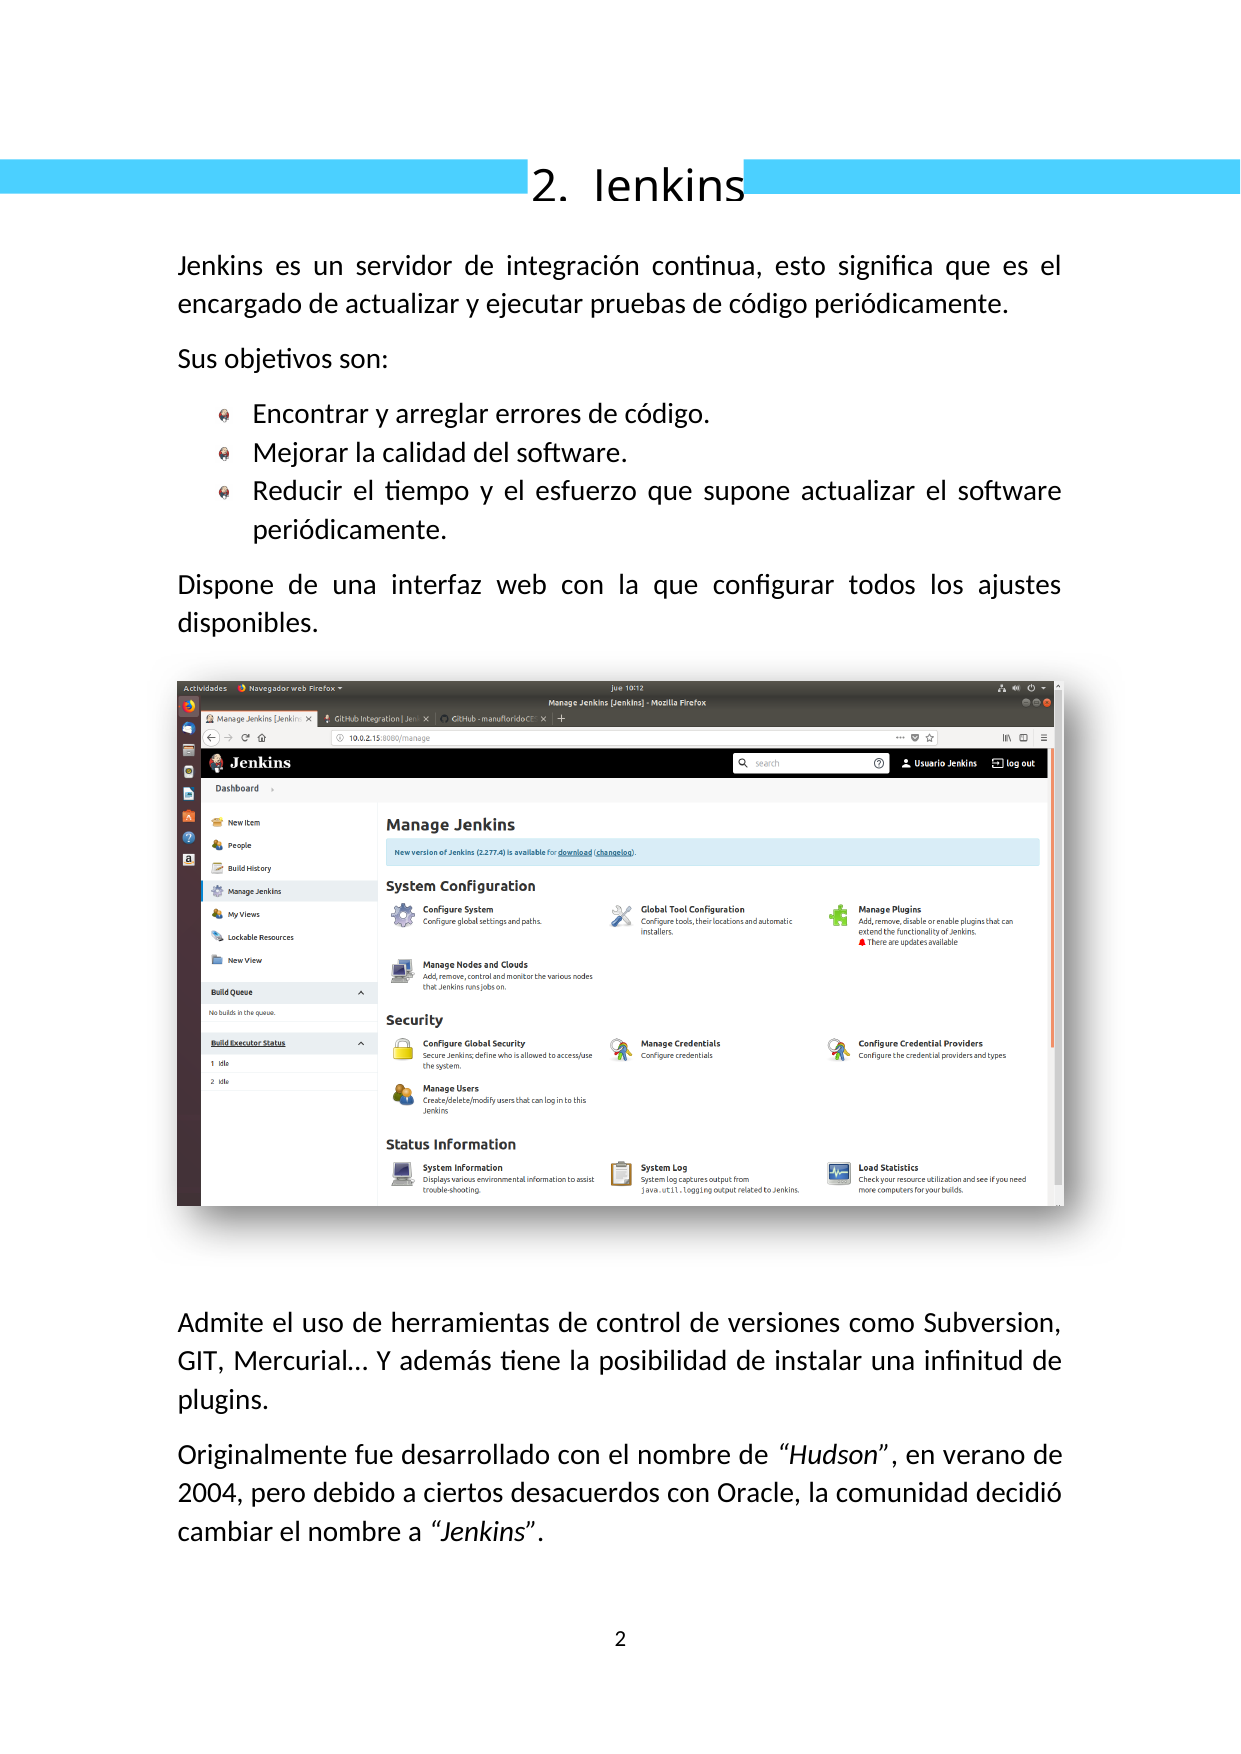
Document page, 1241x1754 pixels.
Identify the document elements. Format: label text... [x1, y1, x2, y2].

picture [215, 407, 233, 424]
text Dispone de una interfaz web con la que configurar todos los ajustes disponibles. [177, 566, 1063, 640]
list Encontrar y arreglar errores de código. [215, 395, 1063, 431]
picture [177, 681, 1064, 1206]
list Reducir el tiempo y el esfuerzo que supone actualizar el software periódicamente. [215, 472, 1063, 546]
text Admite el uso de herramientas de control de versiones como Subversion, GIT, Mercurial… Y además tiene la posibilidad de instalar una infinitud de plugins. [177, 1304, 1063, 1416]
text Jenkins es un servidor de integración continua, esto significa que es el encargado de actualizar y ejecutar pruebas de código periódicamente. [177, 247, 1063, 321]
text Originalmente fue desarrollado con el nombre de “Hudson”, en verano de 2004, pero debido a ciertos desacuerdos con Oracle, la comunidad decidió cambiar el nombre a “Jenkins”. [177, 1436, 1063, 1548]
picture [215, 445, 233, 463]
picture [215, 484, 233, 501]
list Mejorar la calidad del software. [215, 434, 1063, 469]
text Sus objetivos son: [177, 340, 1063, 376]
